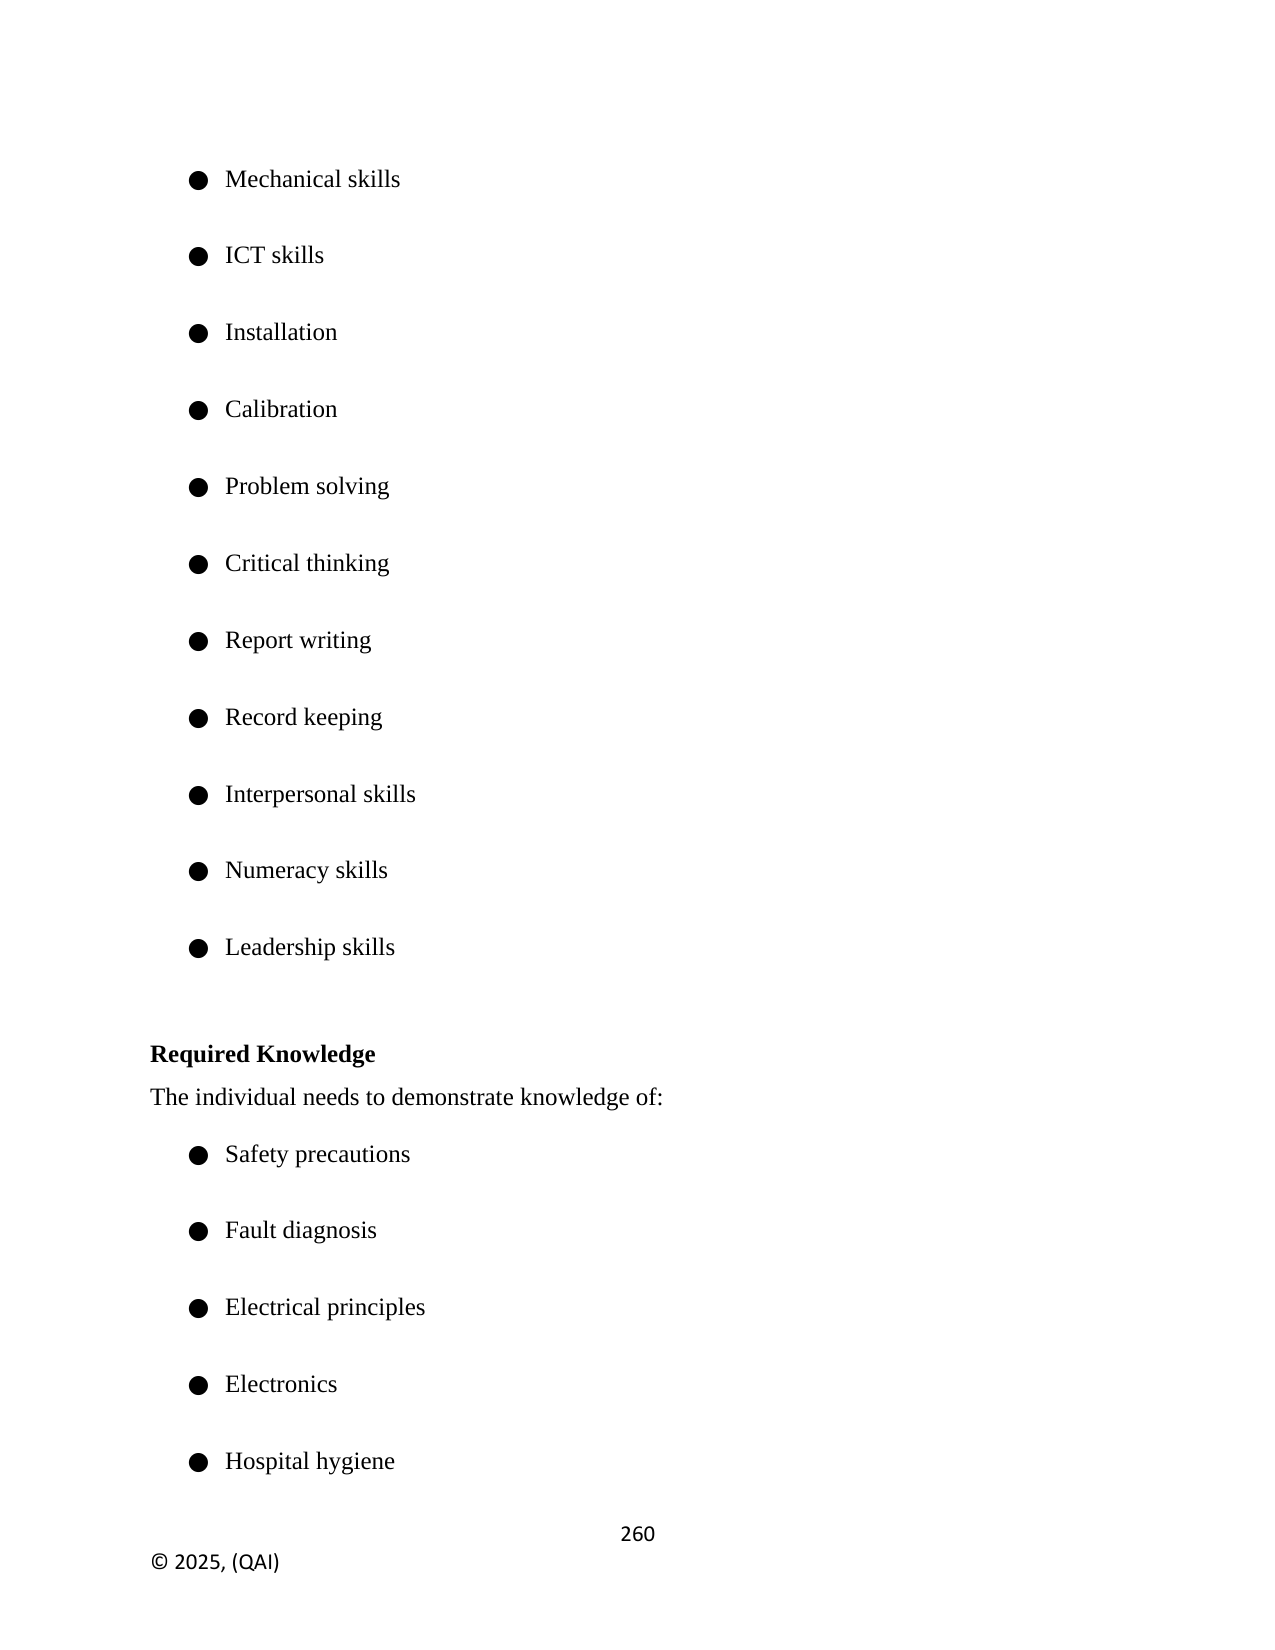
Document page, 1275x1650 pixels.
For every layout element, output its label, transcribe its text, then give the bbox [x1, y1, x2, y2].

list Interpersonal skills [187, 765, 1125, 816]
text Required Knowledge [150, 1039, 1125, 1067]
list Safety precautions [187, 1125, 1125, 1176]
list Hospital hygiene [187, 1432, 1125, 1484]
text The individual needs to demonstrate knowledge of: [150, 1082, 1125, 1111]
list Record keeping [187, 688, 1125, 739]
list Leadership skills [187, 919, 1125, 970]
list Installation [187, 304, 1125, 355]
list Numeracy skills [187, 842, 1125, 893]
list Problem solving [187, 457, 1125, 509]
list Report writing [187, 611, 1125, 662]
list Calibration [187, 381, 1125, 432]
list Mechanical skills [187, 150, 1125, 201]
list ICT skills [187, 227, 1125, 278]
list Critical thinking [187, 534, 1125, 586]
list Fault diagnosis [187, 1202, 1125, 1253]
list Electronics [187, 1356, 1125, 1407]
list Electrical principles [187, 1279, 1125, 1330]
